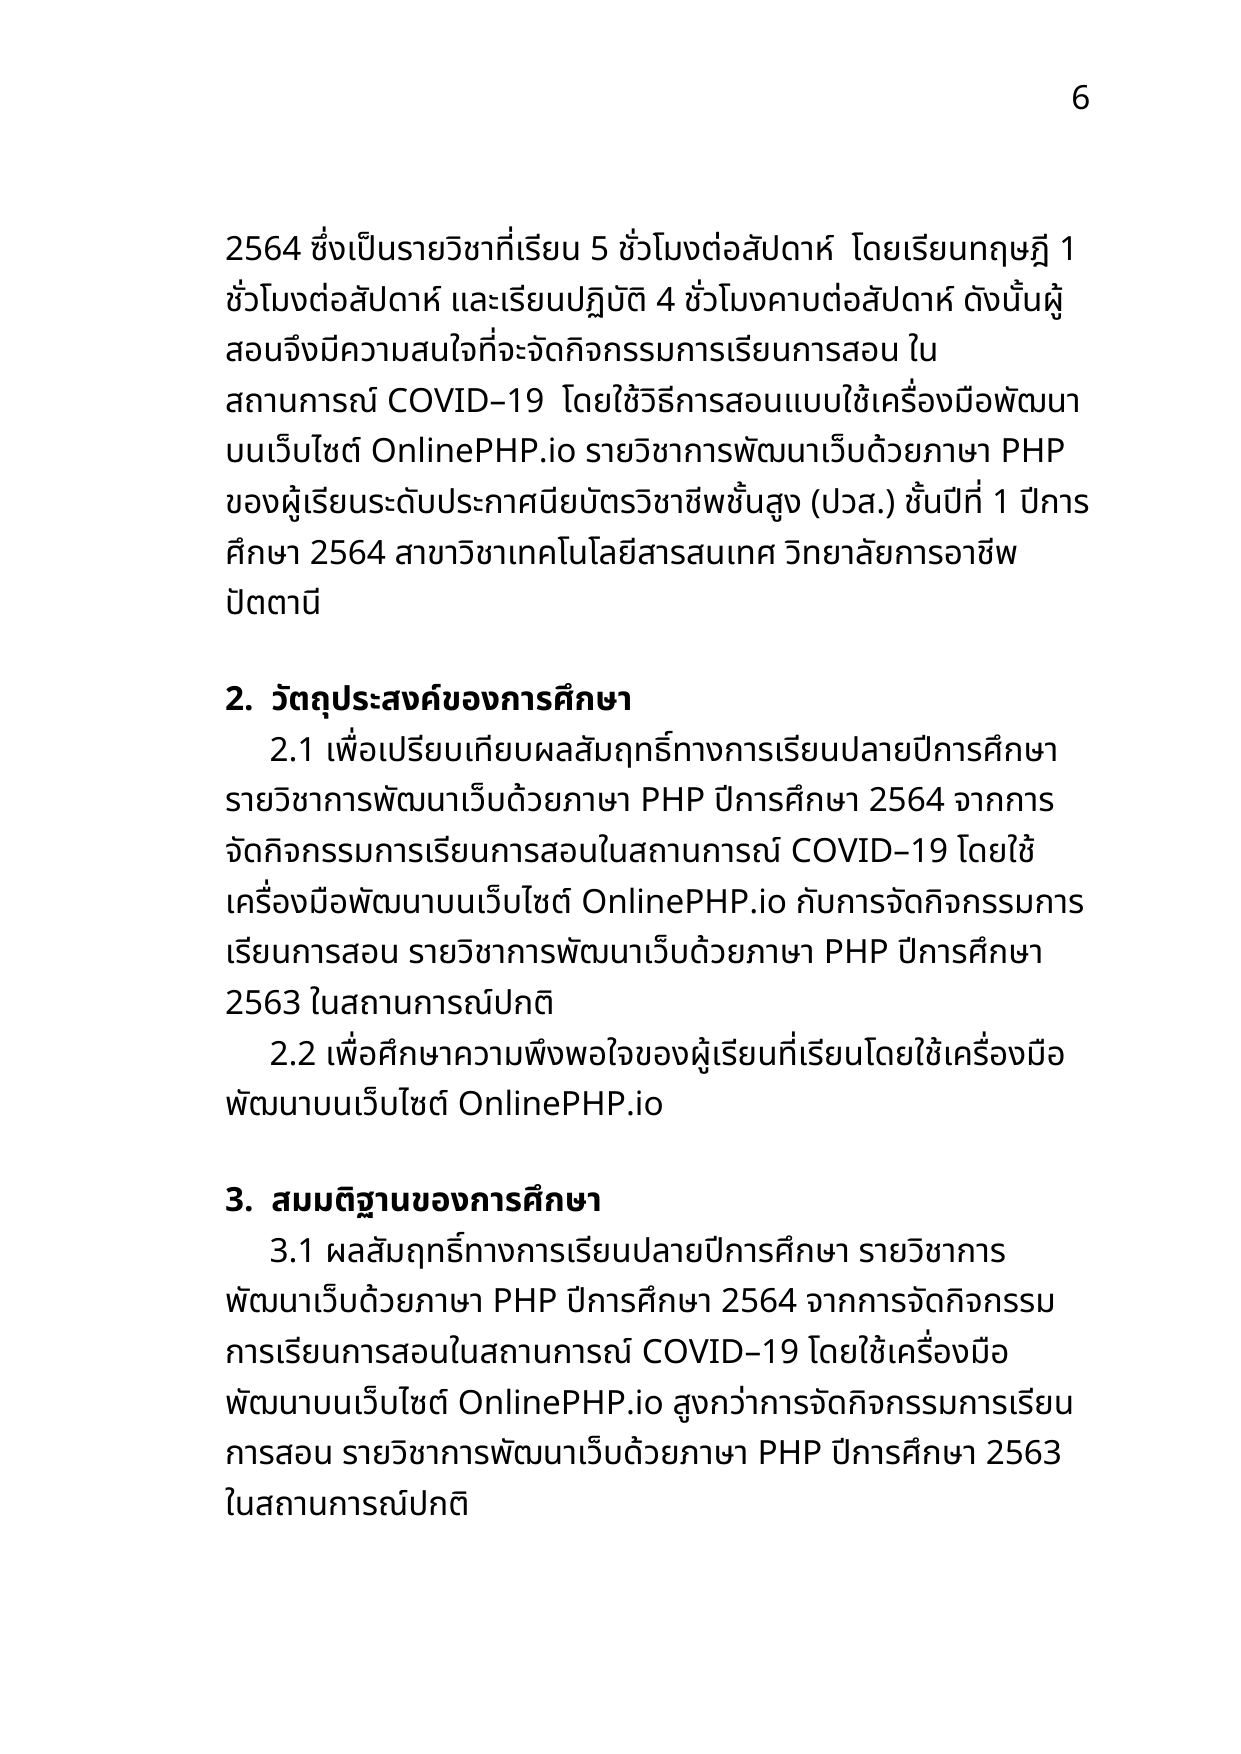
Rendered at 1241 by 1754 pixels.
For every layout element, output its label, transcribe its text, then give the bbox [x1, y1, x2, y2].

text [225, 225, 1090, 629]
text 3. สมมติฐานของการศึกษา [225, 1176, 1090, 1227]
text 2. วัตถุประสงค์ของการศึกษา [225, 675, 1090, 726]
text 3.1 ผลสัมฤทธิ์ทางการเรียนปลายปีการศึกษา รายวิชาการพัฒนาเว็บด้วยภาษา PHP ปีการศึกษา 2564 จากการจัดกิจกรรมการเรียนการสอนในสถานการณ์ COVID–19 โดยใช้เครื่องมือพัฒนาบนเว็บไซต์ OnlinePHP.io สูงกว่าการจัดกิจกรรมการเรียนการสอน รายวิชาการพัฒนาเว็บด้วยภาษา PHP ปีการศึกษา 2563 ในสถานการณ์ปกติ [225, 1227, 1090, 1530]
text 2.1 เพื่อเปรียบเทียบผลสัมฤทธิ์ทางการเรียนปลายปีการศึกษา รายวิชาการพัฒนาเว็บด้วยภาษา PHP ปีการศึกษา 2564 จากการจัดกิจกรรมการเรียนการสอนในสถานการณ์ COVID–19 โดยใช้เครื่องมือพัฒนาบนเว็บไซต์ OnlinePHP.io กับการจัดกิจกรรมการเรียนการสอน รายวิชาการพัฒนาเว็บด้วยภาษา PHP ปีการศึกษา 2563 ในสถานการณ์ปกติ [225, 726, 1090, 1029]
text 2.2 เพื่อศึกษาความพึงพอใจของผู้เรียนที่เรียนโดยใช้เครื่องมือพัฒนาบนเว็บไซต์ OnlinePHP.io [225, 1029, 1090, 1131]
